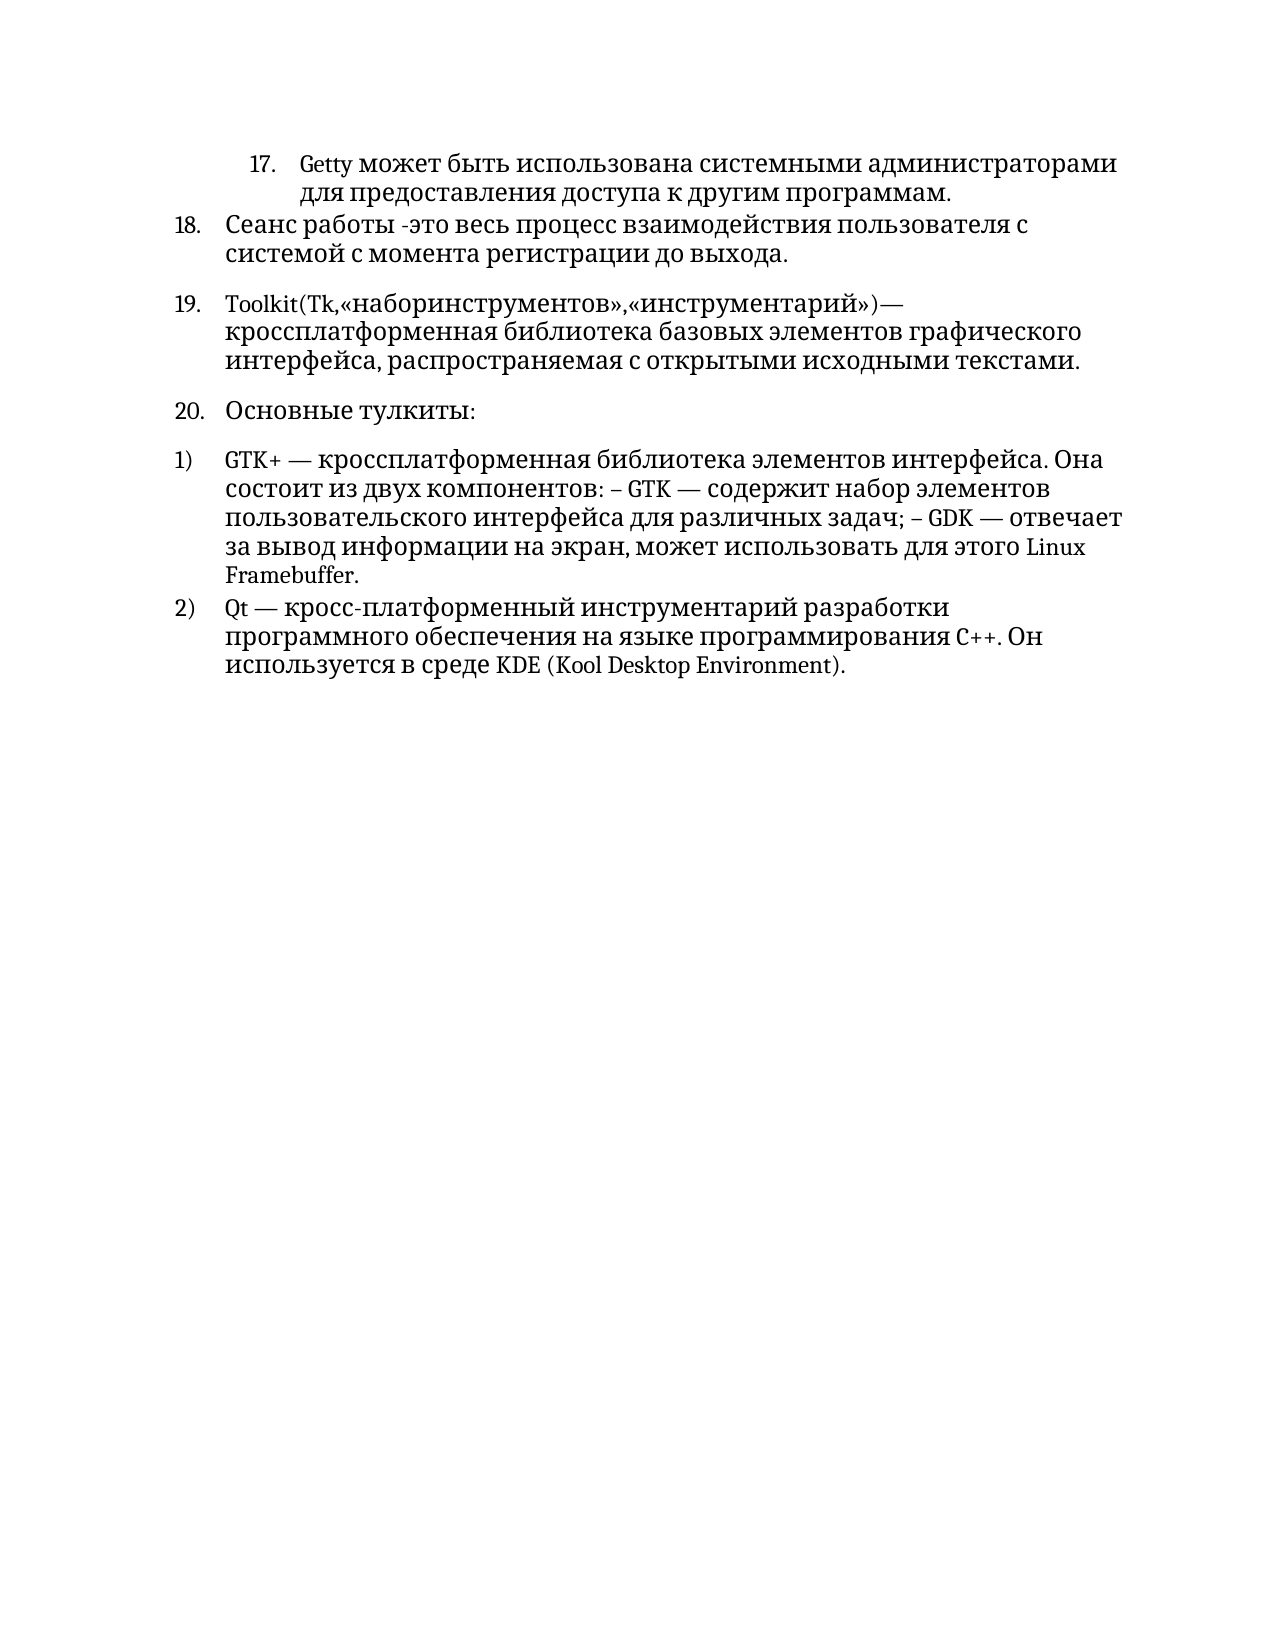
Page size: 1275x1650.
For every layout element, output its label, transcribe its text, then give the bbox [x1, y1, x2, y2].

list Qt — кросс-платформенный инструментарий разработки программного обеспечения на языке программирования C++. Он используется в среде KDE (Kool Desktop Environment). [175, 594, 1125, 680]
list GTK+ — кроссплатформенная библиотека элементов интерфейса. Она состоит из двух компонентов: – GTK — содержит набор элементов пользовательского интерфейса для различных задач; – GDK — отвечает за вывод информации на экран, может использовать для этого Linux Framebuffer. [175, 446, 1125, 590]
list Основные тулкиты: [175, 397, 1125, 425]
list Toolkit(Tk,«наборинструментов»,«инструментарий»)—кроссплатформенная библиотека базовых элементов графического интерфейса, распространяемая с открытыми исходными текстами. [175, 289, 1125, 376]
list Getty может быть использована системными администраторами для предоставления доступа к другим программам. [250, 150, 1125, 207]
list Сеанс работы -это весь процесс взаимодействия пользователя с системой с момента регистрации до выхода. [175, 211, 1125, 269]
